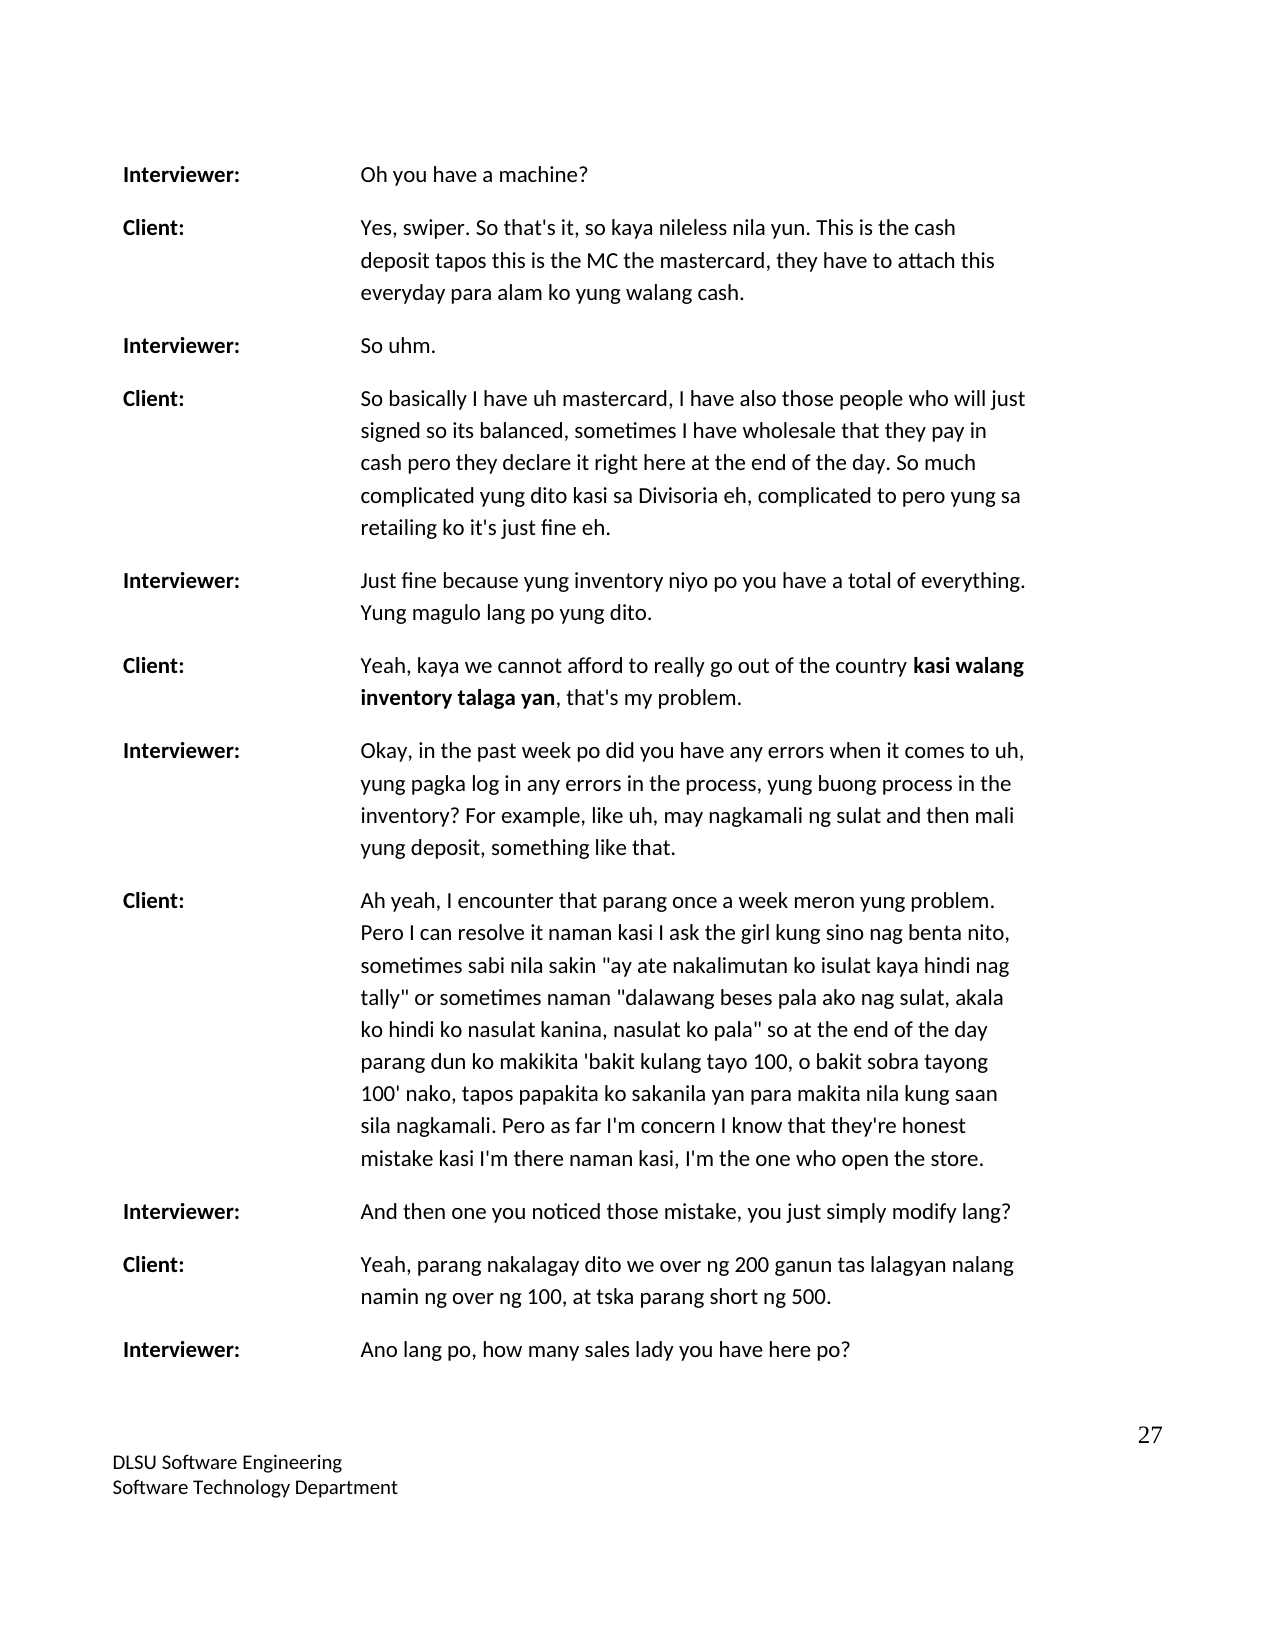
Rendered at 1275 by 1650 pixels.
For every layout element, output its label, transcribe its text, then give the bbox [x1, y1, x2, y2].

table_cell So basically I have uh mastercard, I have also those people who will just signed so its balanced, sometimes I have wholesale that they pay in cash pero they declare it right here at the end of the day. So much complicated yung dito kasi sa Divisoria eh, complicated to pero yung sa retailing ko it's just fine eh. [350, 374, 1039, 556]
table_cell Ano lang po, how many sales lady you have here po? [350, 1325, 1039, 1378]
table_cell Interviewer: [113, 150, 350, 203]
table_cell Okay, in the past week po did you have any errors when it comes to uh, yung pagka log in any errors in the process, yung buong process in the inventory? For example, like uh, may nagkamali ng sulat and then mali yung deposit, something like that. [350, 726, 1039, 876]
table_cell Interviewer: [113, 726, 350, 876]
table_cell Interviewer: [113, 1325, 350, 1378]
table_cell Client: [113, 876, 350, 1187]
table_cell Yeah, kaya we cannot afford to really go out of the country kasi walang inventory talaga yan, that's my problem. [350, 641, 1039, 726]
table_cell Just fine because yung inventory niyo po you have a total of everything. Yung magulo lang po yung dito. [350, 556, 1039, 641]
table_cell Ah yeah, I encounter that parang once a week meron yung problem. Pero I can resolve it naman kasi I ask the girl kung sino nag benta nito, sometimes sabi nila sakin "ay ate nakalimutan ko isulat kaya hindi nag tally" or sometimes naman "dalawang beses pala ako nag sulat, akala ko hindi ko nasulat kanina, nasulat ko pala" so at the end of the day parang dun ko makikita 'bakit kulang tayo 100, o bakit sobra tayong 100' nako, tapos papakita ko sakanila yan para makita nila kung saan sila nagkamali. Pero as far I'm concern I know that they're honest mistake kasi I'm there naman kasi, I'm the one who open the store. [350, 876, 1039, 1187]
table_cell Yes, swiper. So that's it, so kaya nileless nila yun. This is the cash deposit tapos this is the MC the mastercard, they have to attach this everyday para alam ko yung walang cash. [350, 203, 1039, 321]
table_cell So uhm. [350, 321, 1039, 374]
table_cell Client: [113, 203, 350, 321]
table_cell Oh you have a machine? [350, 150, 1039, 203]
table_cell Interviewer: [113, 321, 350, 374]
table_cell And then one you noticed those mistake, you just simply modify lang? [350, 1187, 1039, 1240]
table_cell Interviewer: [113, 556, 350, 641]
table_cell Client: [113, 1240, 350, 1325]
table_cell Client: [113, 641, 350, 726]
table_cell Client: [113, 374, 350, 556]
table_cell Yeah, parang nakalagay dito we over ng 200 ganun tas lalagyan nalang namin ng over ng 100, at tska parang short ng 500. [350, 1240, 1039, 1325]
table_cell Interviewer: [113, 1187, 350, 1240]
